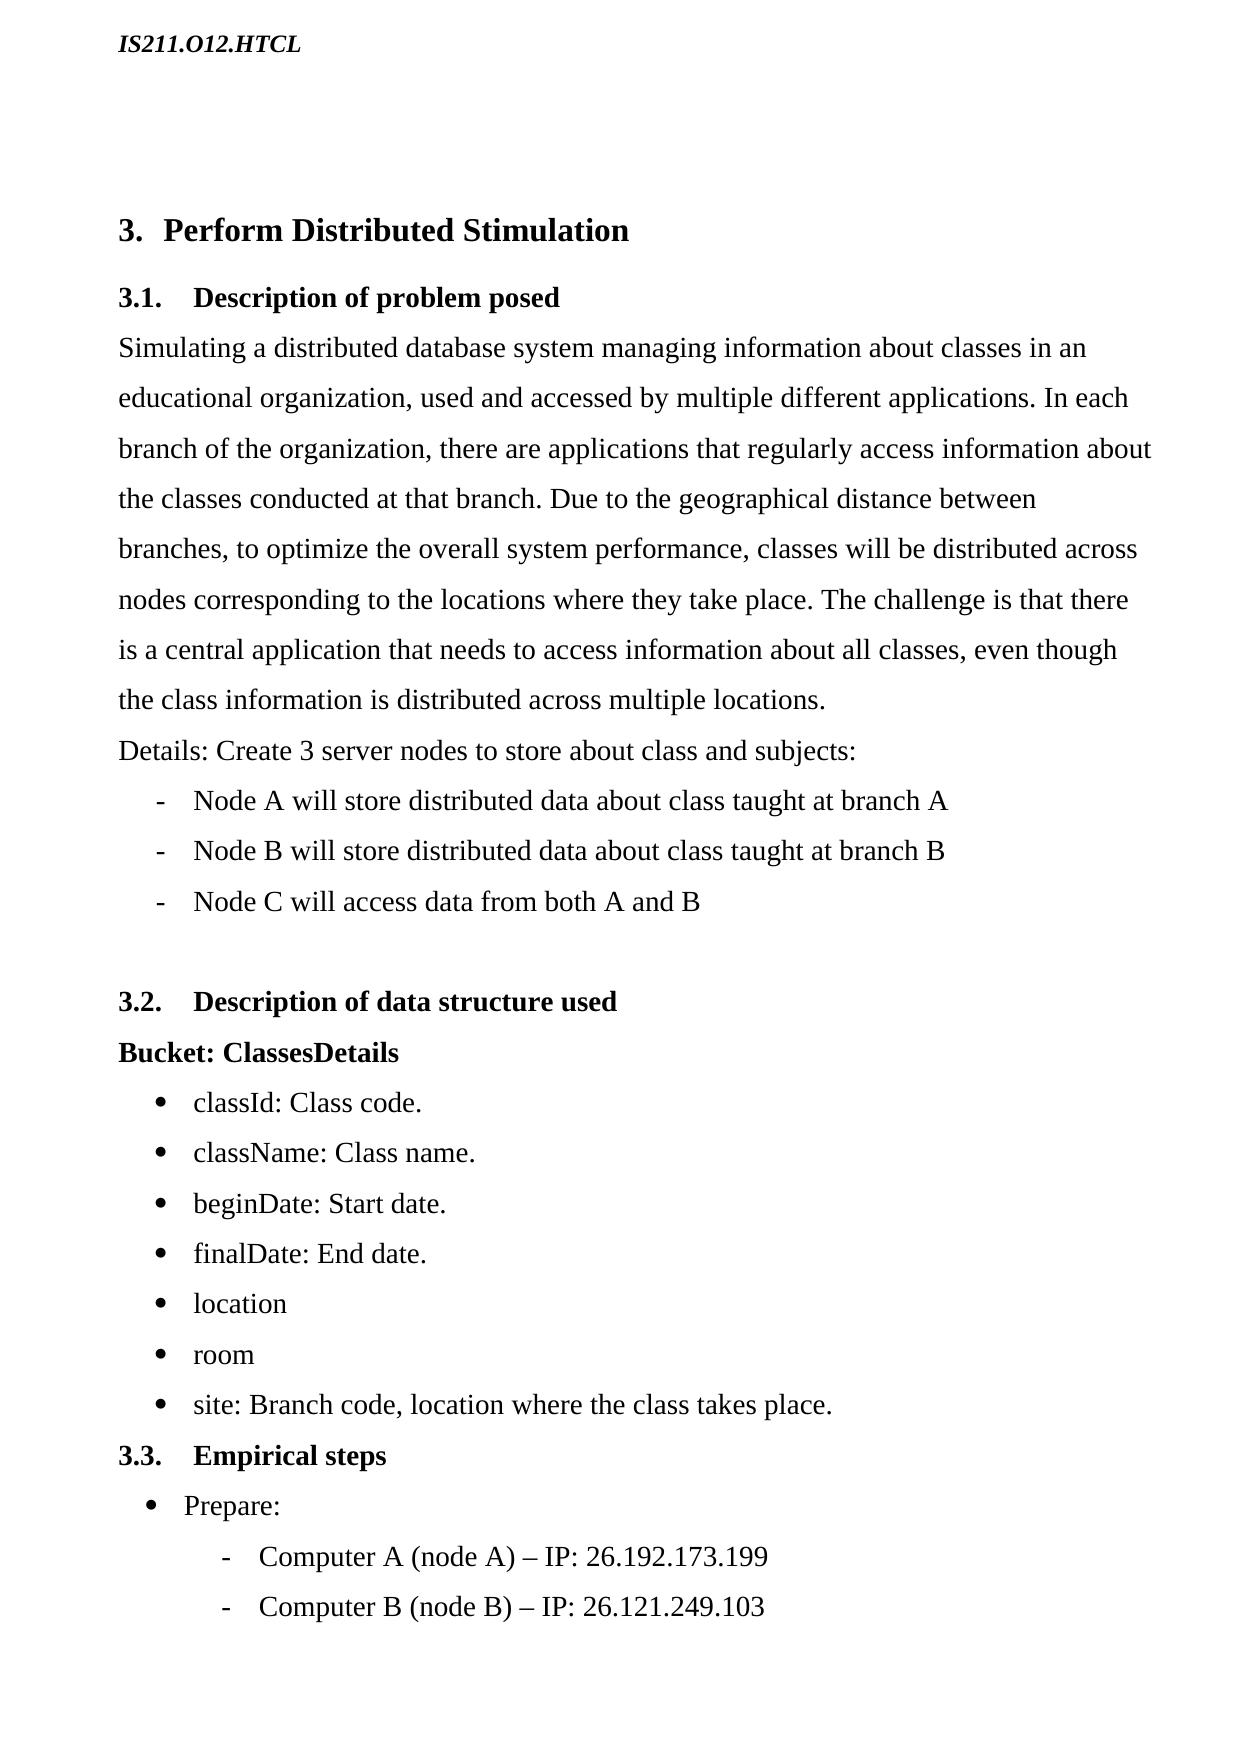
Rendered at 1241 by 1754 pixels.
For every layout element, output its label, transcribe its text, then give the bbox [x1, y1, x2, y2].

list Node B will store distributed data about class taught at branch B [156, 833, 1152, 867]
subtitle Description of problem posed [118, 280, 1152, 313]
list classId: Class code. [156, 1085, 1152, 1119]
subtitle Empirical steps [118, 1438, 1152, 1471]
list room [156, 1337, 1152, 1371]
text Bucket: ClassesDetails [118, 1035, 1152, 1068]
list Prepare: [146, 1488, 1152, 1522]
list location [156, 1287, 1152, 1320]
list site: Branch code, location where the class takes place. [156, 1387, 1152, 1421]
list beginDate: Start date. [156, 1186, 1152, 1219]
list finalDate: End date. [156, 1236, 1152, 1270]
text Details: Create 3 server nodes to store about class and subjects: [118, 733, 1152, 766]
list className: Class name. [156, 1135, 1152, 1169]
list Computer A (node A) – IP: 26.192.173.199 [221, 1539, 1152, 1572]
subtitle Description of data structure used [118, 984, 1152, 1018]
subtitle Perform Distributed Stimulation [118, 210, 1152, 248]
list Node C will access data from both A and B [156, 884, 1152, 917]
list Computer B (node B) – IP: 26.121.249.103 [221, 1589, 1152, 1622]
list Node A will store distributed data about class taught at branch A [156, 783, 1152, 817]
text Simulating a distributed database system managing information about classes in an educational organization, used and accessed by multiple different applications. In each branch of the organization, there are applications that regularly access information about the classes conducted at that branch. Due to the geographical distance between branches, to optimize the overall system performance, classes will be distributed across nodes corresponding to the locations where they take place. The challenge is that there is a central application that needs to access information about all classes, even though the class information is distributed across multiple locations. [118, 330, 1152, 716]
